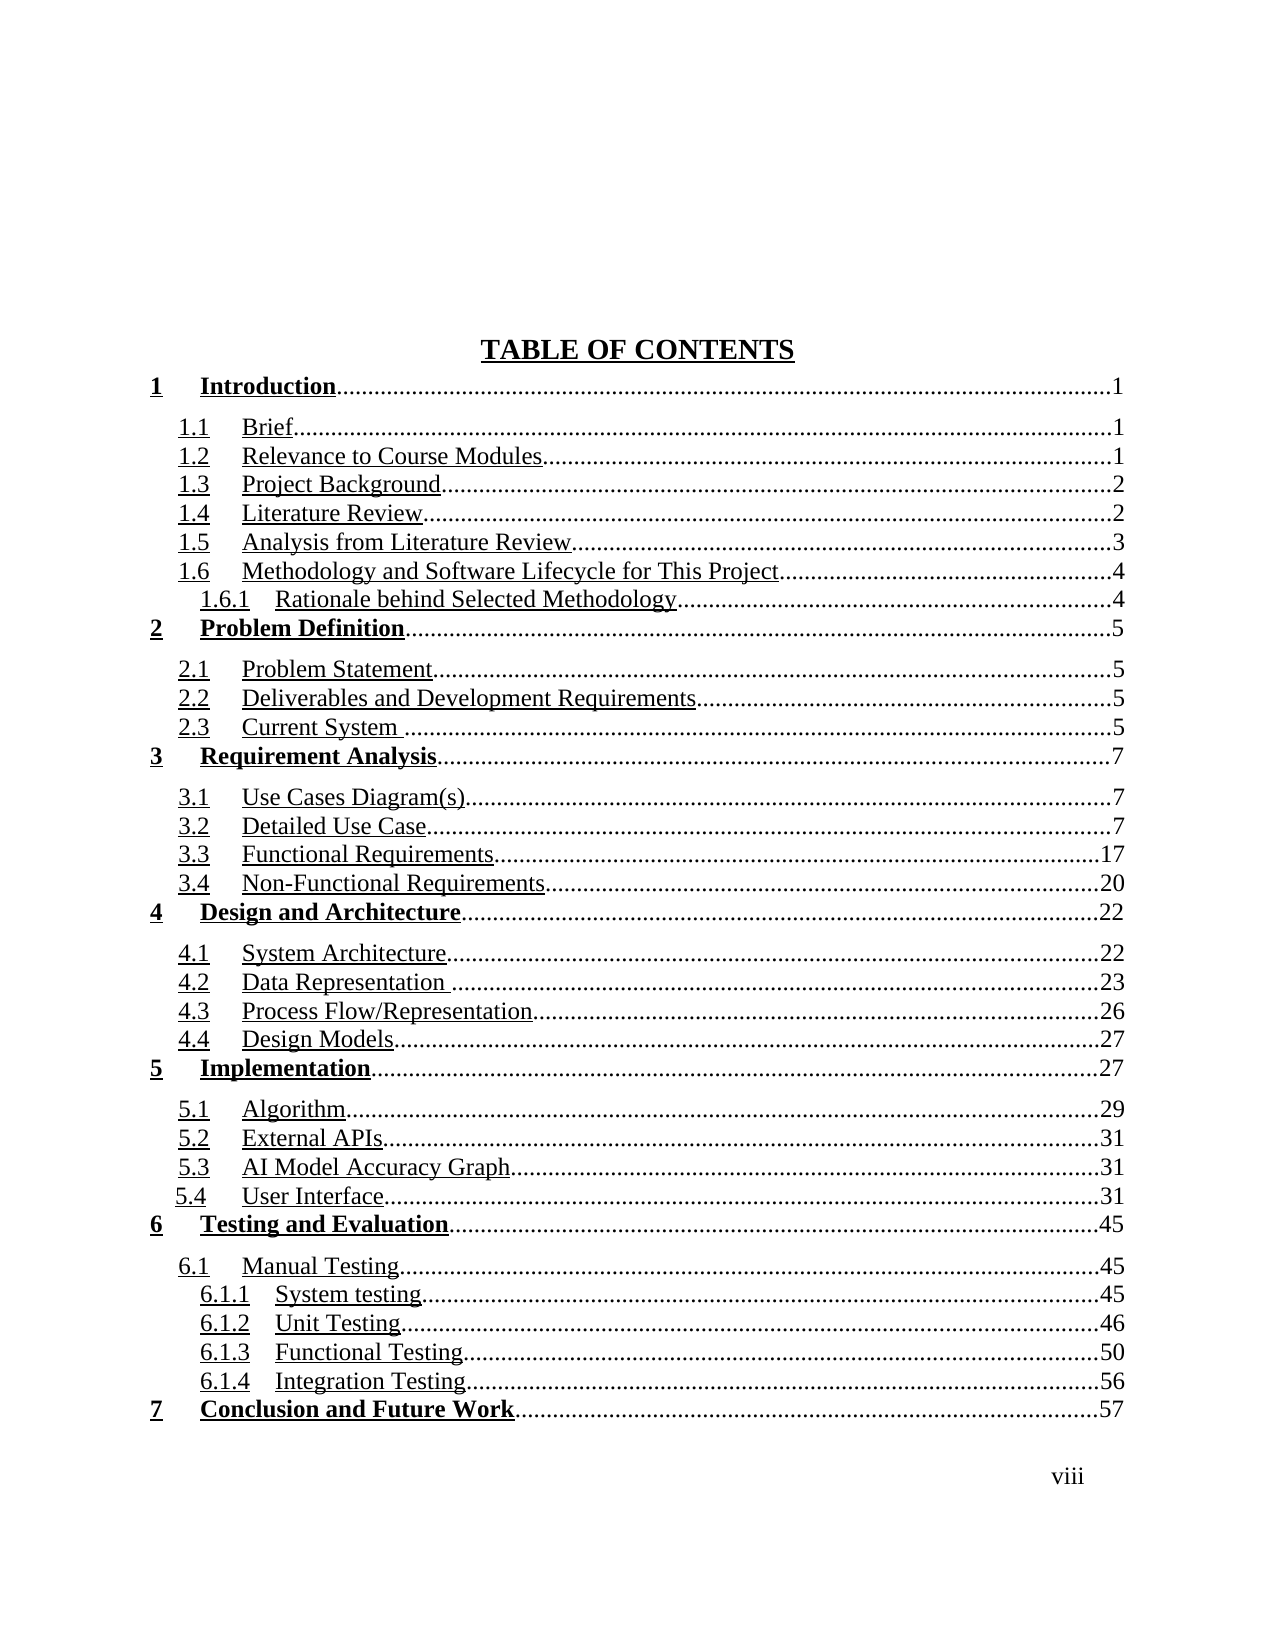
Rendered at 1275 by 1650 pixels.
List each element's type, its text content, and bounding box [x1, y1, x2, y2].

text 4 Design and Architecture 22 [150, 897, 1125, 926]
text 1.1 Brief 1 [178, 412, 1125, 441]
text 5 Implementation 27 [150, 1053, 1125, 1082]
text 1.3 Project Background 2 [178, 469, 1125, 498]
text 6.1.1 System testing 45 [200, 1279, 1125, 1308]
text 1.5 Analysis from Literature Review 3 [178, 527, 1125, 556]
text 1 Introduction 1 [150, 371, 1125, 399]
text 5.2 External APIs 31 [178, 1123, 1125, 1152]
text 3.3 Functional Requirements 17 [178, 839, 1125, 868]
text 4.1 System Architecture 22 [178, 938, 1125, 967]
text 2.2 Deliverables and Development Requirements 5 [178, 683, 1125, 712]
text 2.3 Current System 5 [178, 712, 1125, 741]
text 3 Requirement Analysis 7 [150, 741, 1125, 769]
text 6.1.4 Integration Testing 56 [200, 1366, 1125, 1394]
text 5.4 User Interface 31 [150, 1181, 1125, 1209]
text 6.1.3 Functional Testing 50 [200, 1337, 1125, 1366]
text 1.2 Relevance to Course Modules 1 [178, 441, 1125, 469]
text 1.6.1 Rationale behind Selected Methodology 4 [200, 584, 1125, 613]
text 5.1 Algorithm 29 [178, 1094, 1125, 1123]
text 4.4 Design Models 27 [178, 1024, 1125, 1053]
text 3.1 Use Cases Diagram(s) 7 [178, 782, 1125, 811]
text TABLE OF CONTENTS [150, 332, 1125, 366]
text 1.4 Literature Review 2 [178, 498, 1125, 527]
text 2.1 Problem Statement 5 [178, 654, 1125, 683]
text 6 Testing and Evaluation 45 [150, 1209, 1125, 1238]
text 7 Conclusion and Future Work 57 [150, 1394, 1125, 1423]
text 6.1 Manual Testing 45 [178, 1251, 1125, 1279]
text 4.2 Data Representation 23 [178, 967, 1125, 996]
text 1.6 Methodology and Software Lifecycle for This Project 4 [178, 556, 1125, 584]
text 3.2 Detailed Use Case 7 [178, 811, 1125, 839]
text 2 Problem Definition 5 [150, 613, 1125, 642]
text 4.3 Process Flow/Representation 26 [178, 996, 1125, 1024]
text 3.4 Non-Functional Requirements 20 [178, 868, 1125, 897]
text 5.3 AI Model Accuracy Graph 31 [178, 1152, 1125, 1181]
text 6.1.2 Unit Testing 46 [200, 1308, 1125, 1337]
